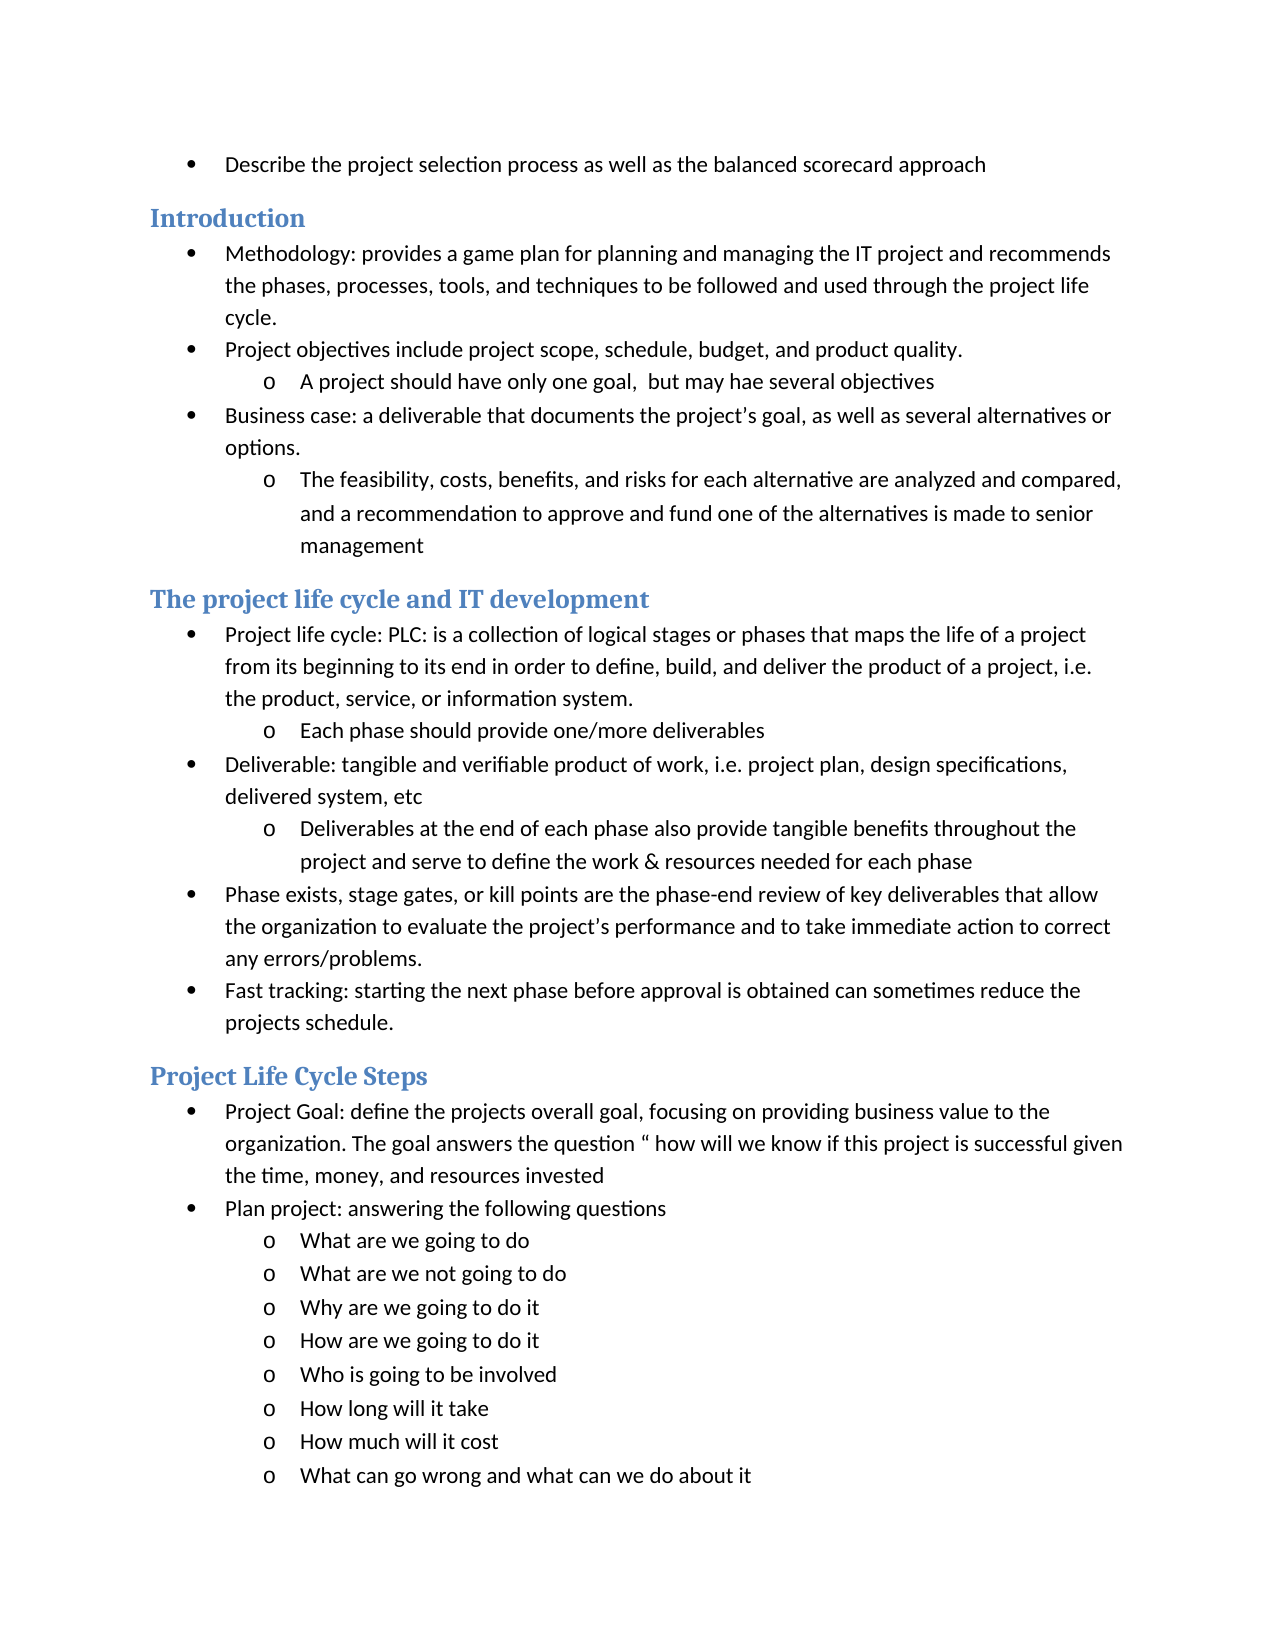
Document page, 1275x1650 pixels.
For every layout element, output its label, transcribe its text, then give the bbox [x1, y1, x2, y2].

list Who is going to be involved [262, 1360, 1125, 1389]
list Deliverables at the end of each phase also provide tangible benefits throughout the project and serve to define the work & resources needed for each phase [262, 814, 1125, 876]
list What are we going to do [262, 1226, 1125, 1255]
list Project life cycle: PLC: is a collection of logical stages or phases that maps the life of a project from its beginning to its end in order to define, build, and deliver the product of a project, i.e. the product, service, or information system. [187, 620, 1125, 712]
list The feasibility, costs, benefits, and risks for each alternative are analyzed and compared, and a recommendation to approve and fund one of the alternatives is made to senior management [262, 465, 1125, 559]
list Why are we going to do it [262, 1293, 1125, 1322]
list Project Goal: define the projects overall goal, focusing on providing business value to the organization. The goal answers the question “ how will we know if this project is successful given the time, money, and resources invested [187, 1097, 1125, 1189]
list Fast tracking: starting the next phase before approval is obtained can sometimes reduce the projects schedule. [187, 976, 1125, 1036]
list What can go wrong and what can we do about it [262, 1461, 1125, 1490]
list Describe the project selection process as well as the balanced scorecard approach [187, 150, 1125, 178]
list Deliverable: tangible and verifiable product of work, i.e. project plan, design specifications, delivered system, etc [187, 750, 1125, 810]
list Plan project: answering the following questions [187, 1194, 1125, 1222]
list A project should have only one goal, but may hae several objectives [262, 367, 1125, 397]
subtitle The project life cycle and IT development [150, 584, 1125, 615]
subtitle Project Life Cycle Steps [150, 1061, 1125, 1093]
list Methodology: provides a game plan for planning and managing the IT project and recommends the phases, processes, tools, and techniques to be followed and used through the project life cycle. [187, 239, 1125, 331]
list Project objectives include project scope, schedule, budget, and product quality. [187, 335, 1125, 363]
list What are we not going to do [262, 1259, 1125, 1289]
subtitle Introduction [150, 203, 1125, 234]
list Phase exists, stage gates, or kill points are the phase-end review of key deliverables that allow the organization to evaluate the project’s performance and to take immediate action to correct any errors/problems. [187, 880, 1125, 972]
list How much will it cost [262, 1427, 1125, 1456]
list How long will it take [262, 1394, 1125, 1423]
list How are we going to do it [262, 1327, 1125, 1356]
list Each phase should provide one/more deliverables [262, 716, 1125, 745]
list Business case: a deliverable that documents the project’s goal, as well as several alternatives or options. [187, 401, 1125, 461]
